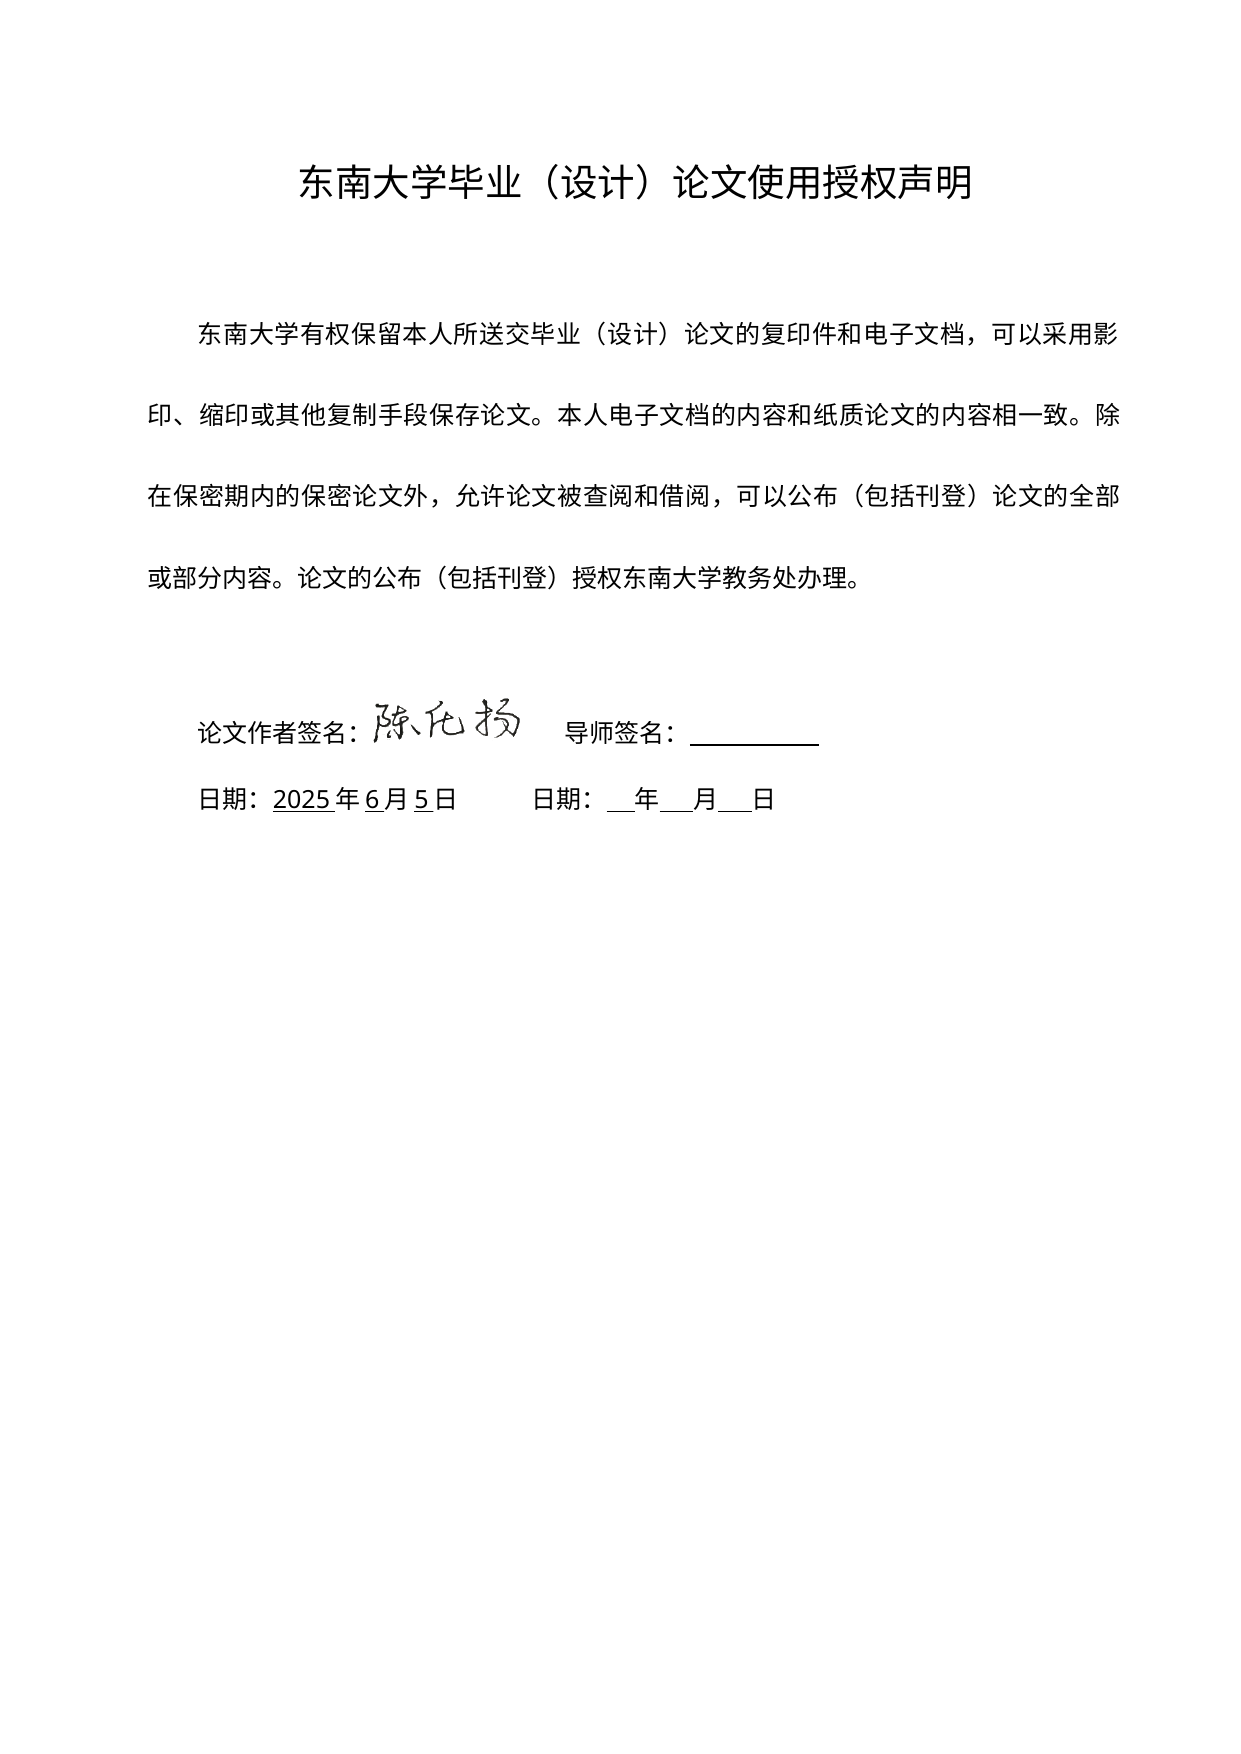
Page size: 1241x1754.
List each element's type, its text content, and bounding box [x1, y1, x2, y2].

text 日期：2025年6月5日 日期： 年 月 日 [148, 765, 1122, 830]
text 东南大学毕业（设计）论文使用授权声明 [148, 148, 1122, 213]
picture [372, 697, 520, 743]
text 东南大学有权保留本人所送交毕业（设计）论文的复印件和电子文档，可以采用影印、缩印或其他复制手段保存论文。本人电子文档的内容和纸质论文的内容相一致。除在保密期内的保密论文外，允许论文被查阅和借阅，可以公布（包括刊登）论文的全部或部分内容。论文的公布（包括刊登）授权东南大学教务处办理。 [148, 300, 1122, 609]
text 论文作者签名： 导师签名： [148, 691, 1122, 756]
